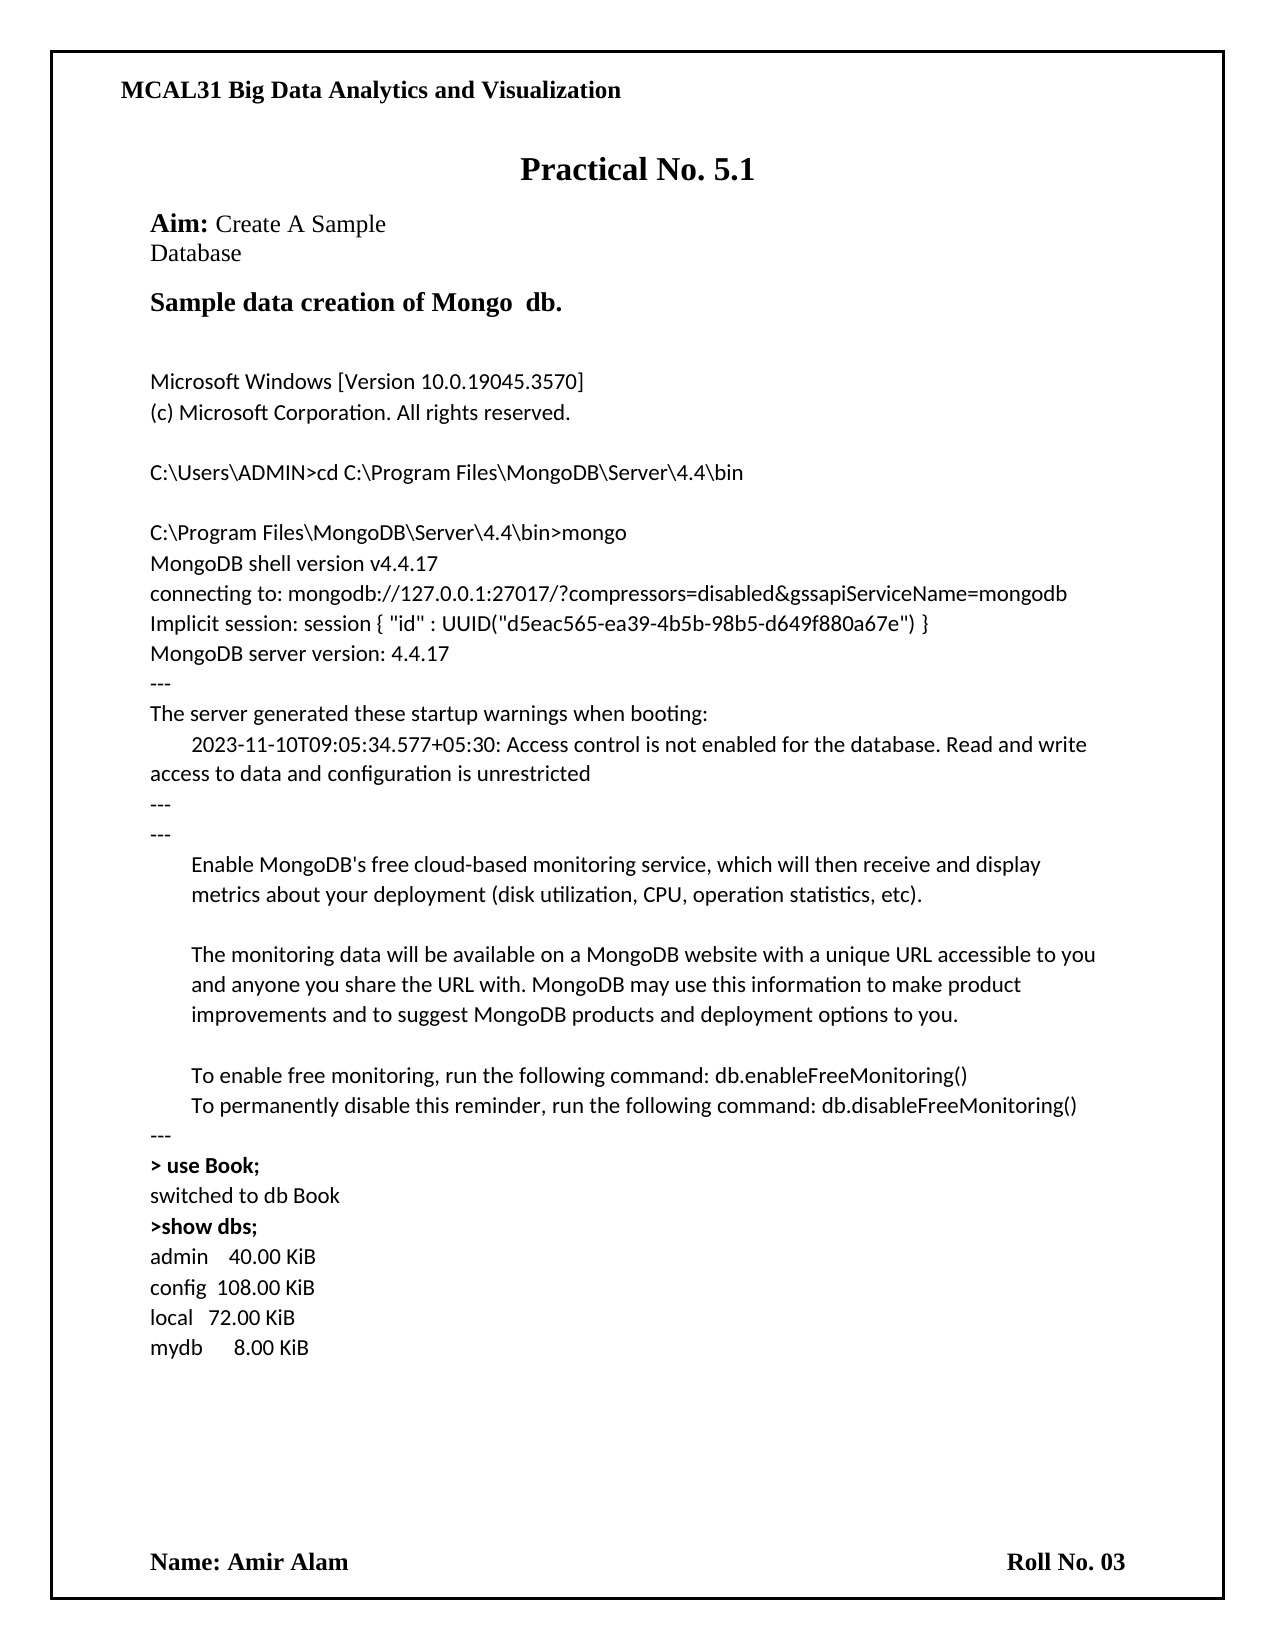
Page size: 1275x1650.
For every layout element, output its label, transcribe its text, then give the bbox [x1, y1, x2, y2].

text C:\Users\ADMIN>cd C:\Program Files\MongoDB\Server\4.4\bin C:\Program Files\MongoDB\Server\4.4\bin>mongo [150, 432, 746, 552]
text To permanently disable this reminder, run the following command: db.disableFreeMonitoring() [191, 1091, 1167, 1119]
subtitle Sample data creation of Mongo db. [150, 286, 1167, 317]
text The server generated these startup warnings when booting: [150, 699, 1167, 727]
list Microsoft Corporation. All rights reserved. [150, 398, 1167, 426]
text mydb 8.00 KiB [150, 1333, 1167, 1361]
text > use Book; [150, 1152, 1167, 1180]
text Enable MongoDB's free cloud-based monitoring service, which will then receive and display metrics about your deployment (disk utilization, CPU, operation statistics, etc). [191, 850, 1044, 908]
text To enable free monitoring, run the following command: db.enableFreeMonitoring() [191, 1061, 1167, 1089]
text 2023-11-10T09:05:34.577+05:30: Access control is not enabled for the database. Read and write access to data and configuration is unrestricted [150, 730, 1091, 788]
text Aim: Create A Sample Database [150, 207, 483, 267]
text --- [150, 669, 1167, 697]
text The monitoring data will be available on a MongoDB website with a unique URL accessible to you and anyone you share the URL with. MongoDB may use this information to make product improvements and to suggest MongoDB products and deployment options to you. [191, 940, 1103, 1028]
text --- [150, 820, 1167, 848]
text Microsoft Windows [Version 10.0.19045.3570] [150, 367, 1167, 396]
text >show dbs; [150, 1212, 1167, 1240]
text config 108.00 KiB [150, 1273, 1167, 1301]
text --- [89, 1122, 171, 1149]
text MongoDB server version: 4.4.17 [150, 639, 1167, 667]
text local 72.00 KiB [150, 1303, 1167, 1331]
subtitle Practical No. 5.1 [520, 149, 1167, 187]
text MongoDB shell version v4.4.17 [150, 552, 1167, 577]
text switched to db Book [150, 1182, 1167, 1210]
text admin 40.00 KiB [150, 1242, 1167, 1270]
text connecting to: mongodb://127.0.0.1:27017/?compressors=disabled&gssapiServiceName=mongodb Implicit session: session { "id" : UUID("d5eac565-ea39-4b5b-98b5-d649f880a67e") } [150, 579, 1103, 637]
text --- [150, 790, 1167, 818]
